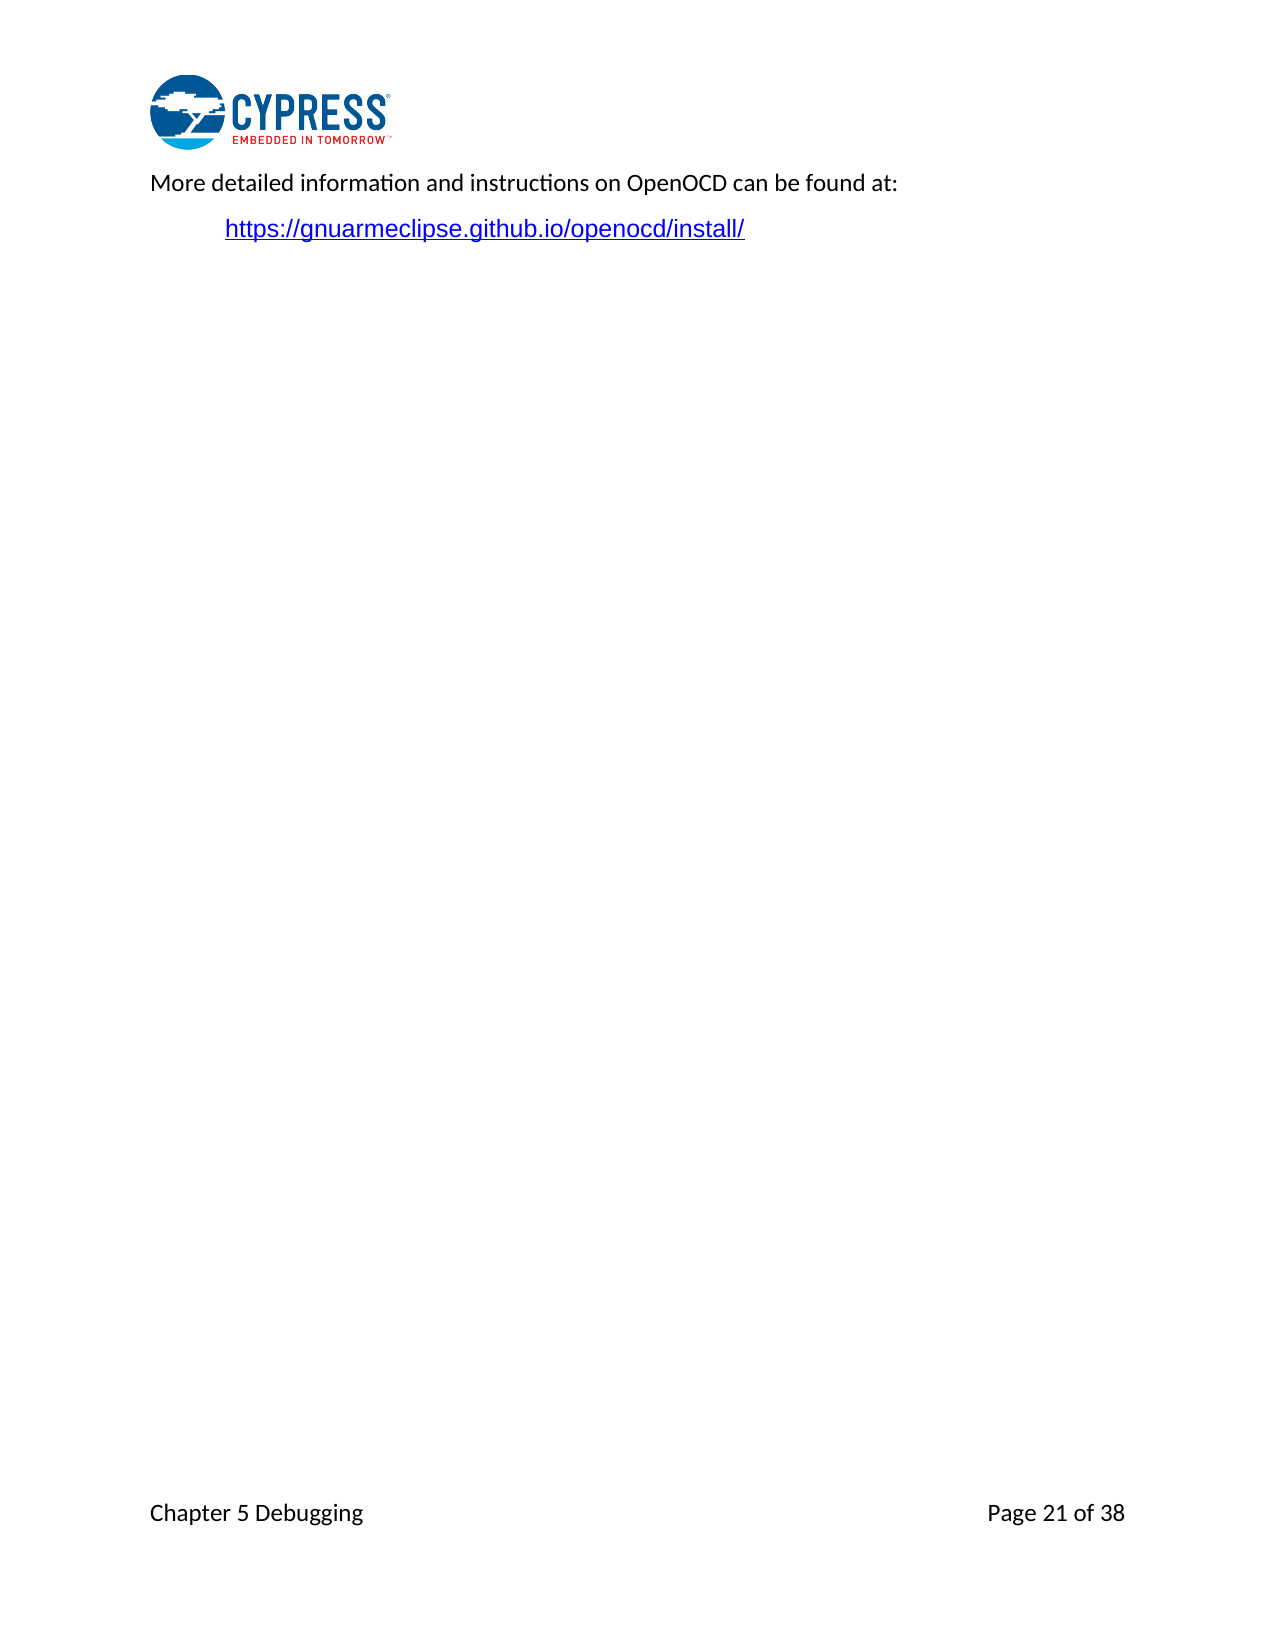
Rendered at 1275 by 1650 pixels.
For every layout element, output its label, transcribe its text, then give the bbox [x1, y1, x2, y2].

text More detailed information and instructions on OpenOCD can be found at: [150, 167, 1125, 197]
text https://gnuarmeclipse.github.io/openocd/install/ [225, 214, 1125, 243]
picture [150, 75, 392, 150]
